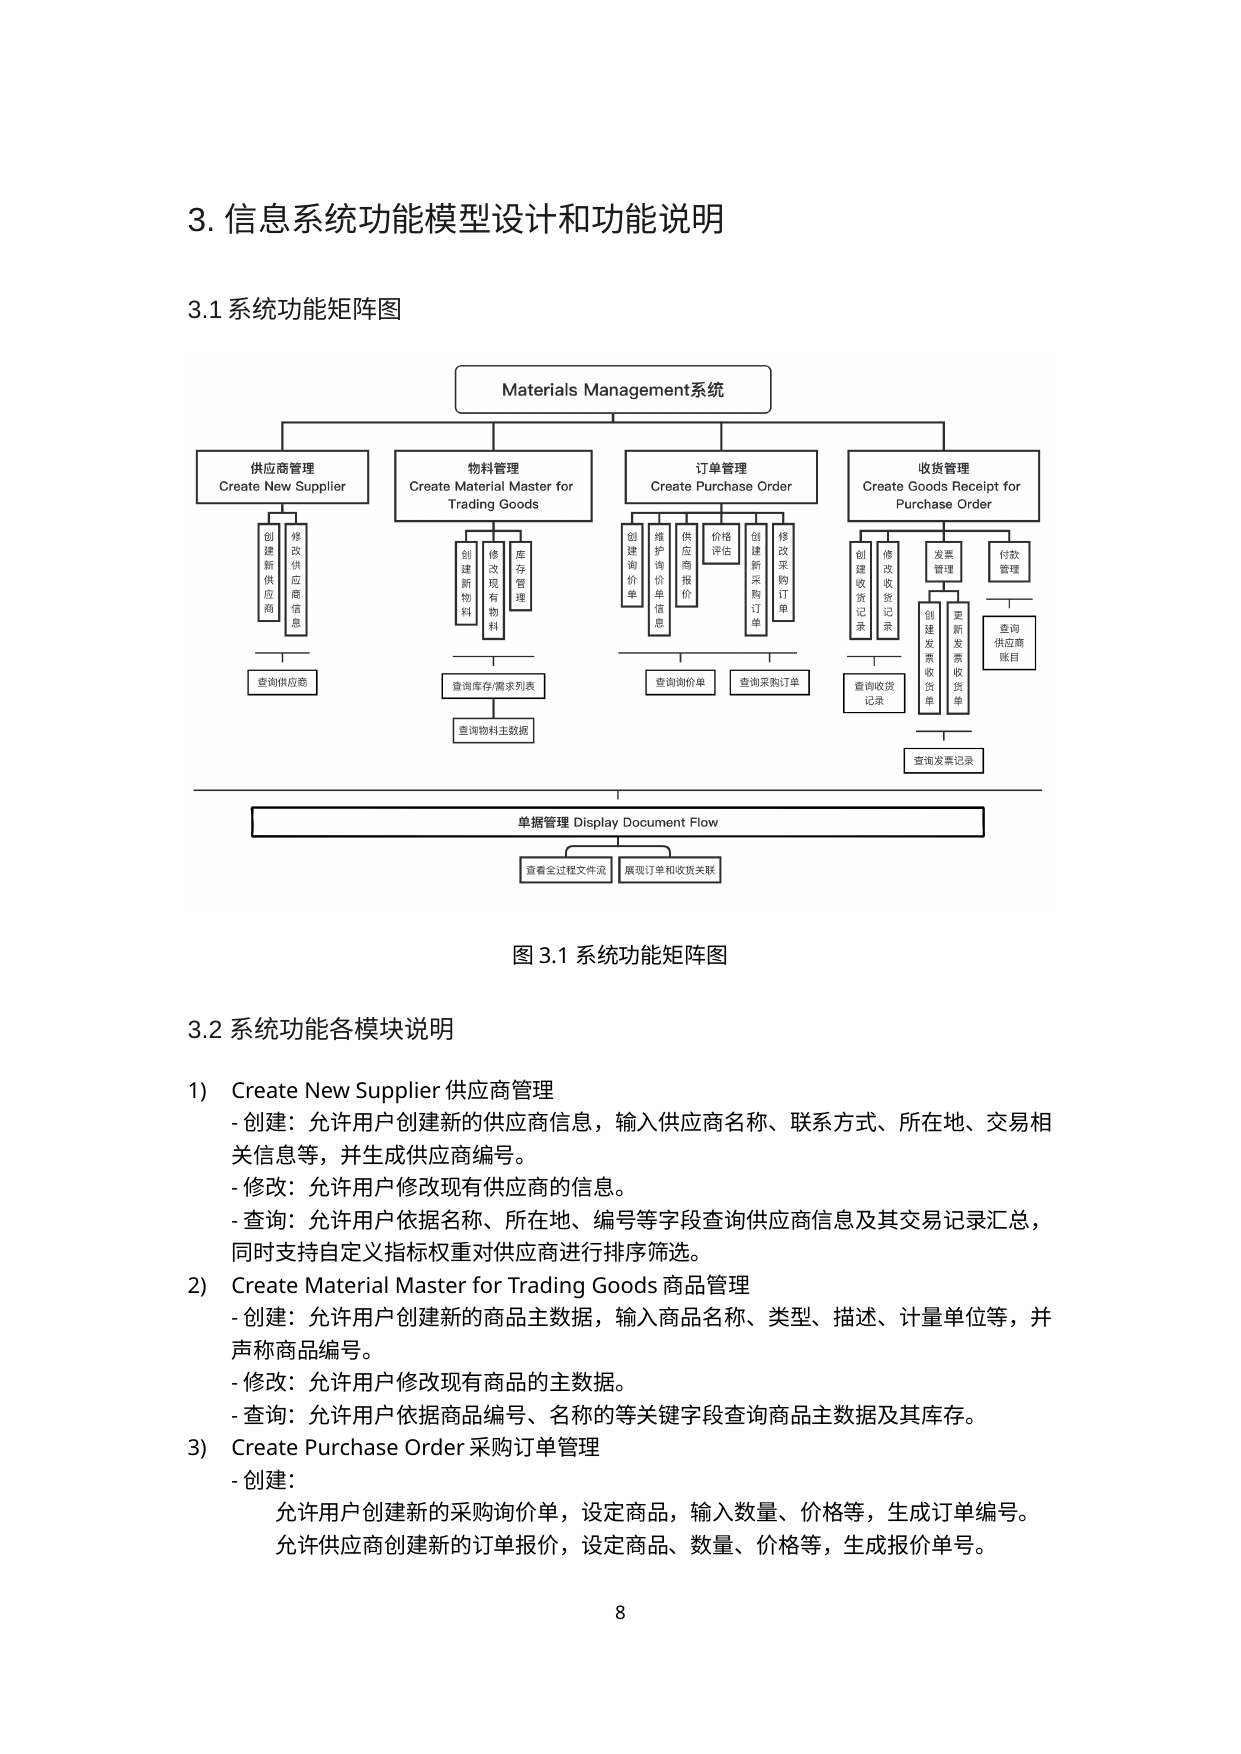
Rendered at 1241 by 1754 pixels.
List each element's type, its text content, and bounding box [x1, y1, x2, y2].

text - 创建：允许用户创建新的商品主数据，输入商品名称、类型、描述、计量单位等，并声称商品编号。 [231, 1300, 1053, 1365]
text 允许用户创建新的采购询价单，设定商品，输入数量、价格等，生成订单编号。 [231, 1495, 1053, 1527]
text - 修改：允许用户修改现有供应商的信息。 [231, 1170, 1053, 1202]
list Create Purchase Order采购订单管理 [187, 1430, 1053, 1462]
text - 创建： [231, 1462, 1053, 1495]
subtitle 3.2 系统功能各模块说明 [187, 995, 1053, 1060]
subtitle 3. 信息系统功能模型设计和功能说明 [187, 185, 1053, 250]
text - 创建：允许用户创建新的供应商信息，输入供应商名称、联系方式、所在地、交易相关信息等，并生成供应商编号。 [231, 1105, 1053, 1170]
picture [187, 352, 1055, 912]
text 图3.1 系统功能矩阵图 [187, 937, 1053, 970]
text - 查询：允许用户依据商品编号、名称的等关键字段查询商品主数据及其库存。 [231, 1397, 1053, 1430]
list Create Material Master for Trading Goods商品管理 [187, 1267, 1053, 1300]
list Create New Supplier供应商管理 [187, 1072, 1053, 1105]
text - 查询：允许用户依据名称、所在地、编号等字段查询供应商信息及其交易记录汇总，同时支持自定义指标权重对供应商进行排序筛选。 [231, 1202, 1053, 1267]
subtitle 3.1系统功能矩阵图 [187, 275, 1053, 340]
text 允许供应商创建新的订单报价，设定商品、数量、价格等，生成报价单号。 [231, 1527, 1053, 1560]
text - 修改：允许用户修改现有商品的主数据。 [231, 1365, 1053, 1397]
